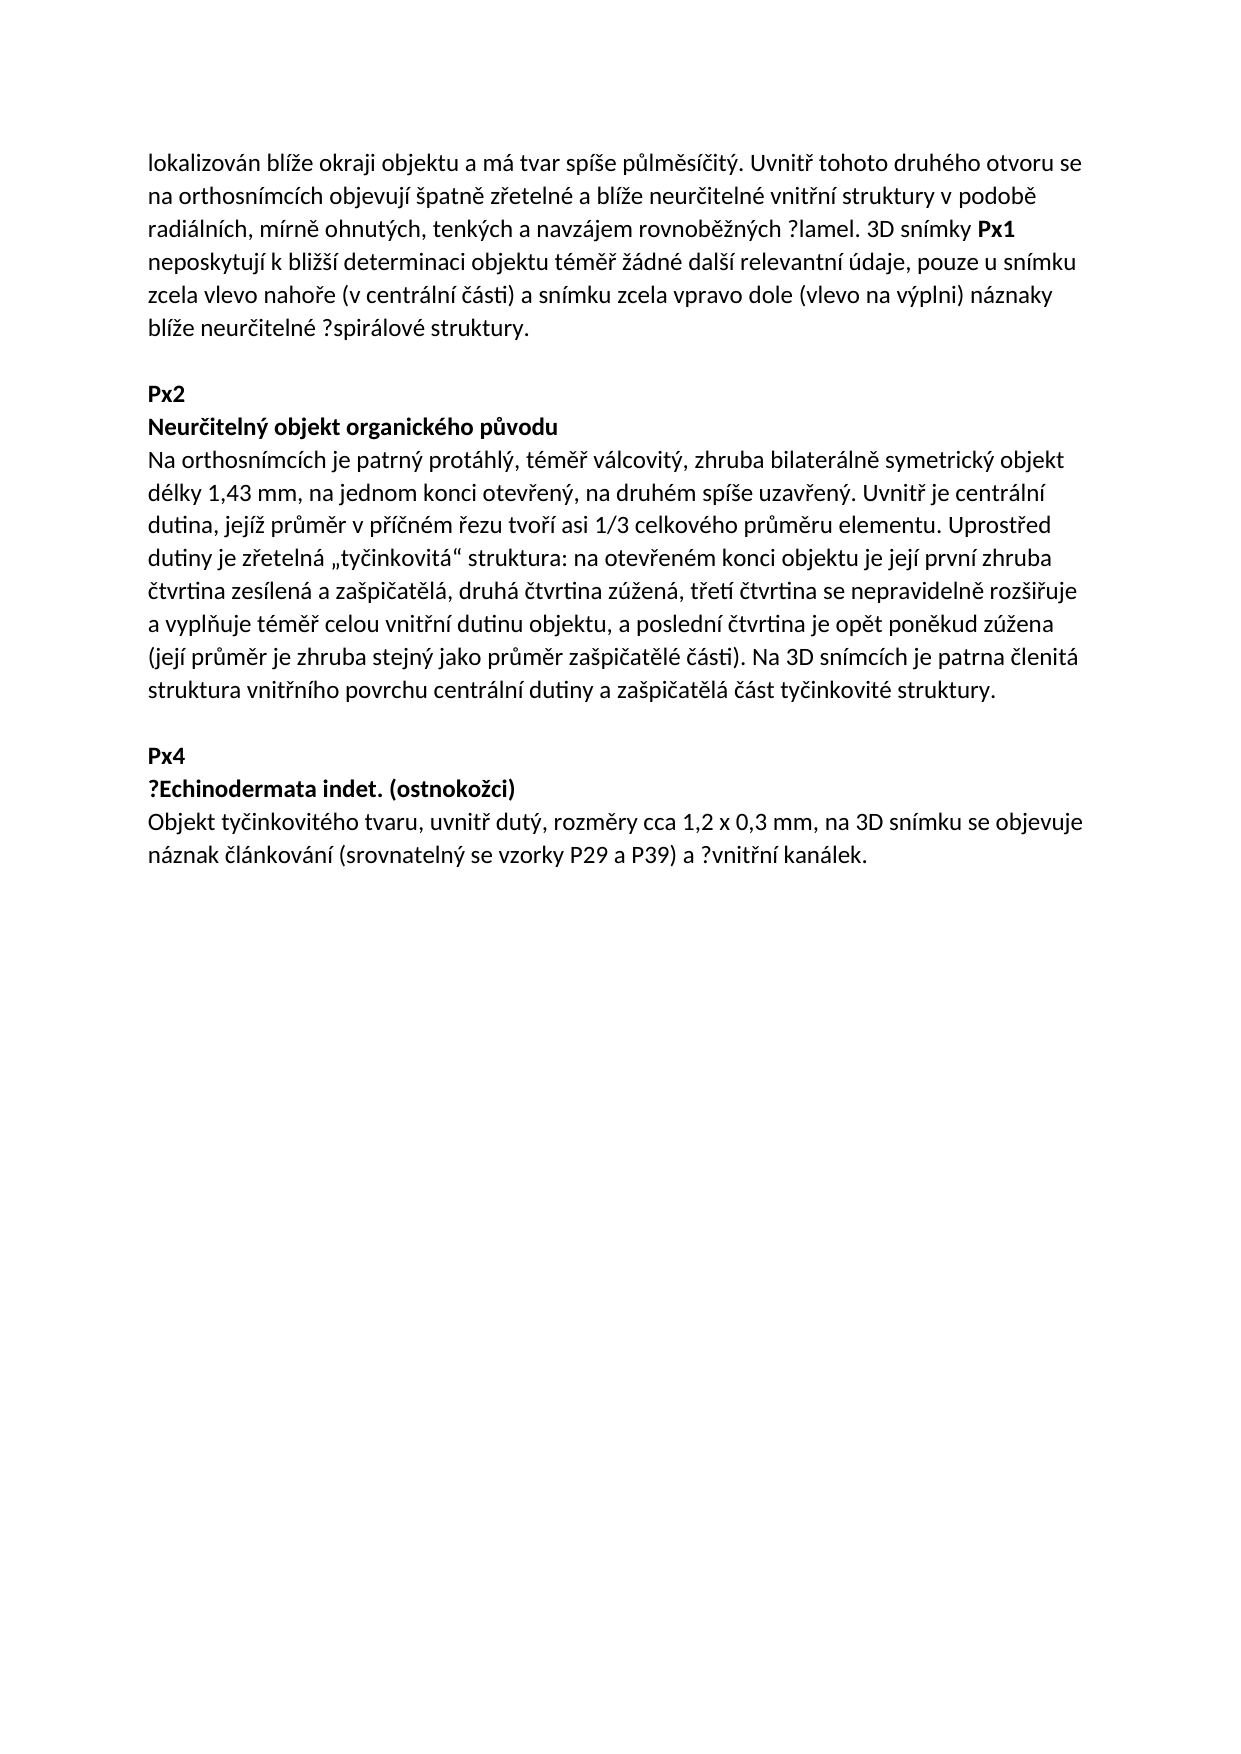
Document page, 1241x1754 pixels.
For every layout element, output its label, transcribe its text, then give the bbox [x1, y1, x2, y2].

text ?Echinodermata indet. (ostnokožci) [148, 773, 1093, 803]
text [148, 148, 1093, 343]
text Px2 [148, 378, 1093, 408]
text Neurčitelný objekt organického původu [148, 411, 1093, 441]
text Px4 [148, 740, 1093, 771]
text Na orthosnímcích je patrný protáhlý, téměř válcovitý, zhruba bilaterálně symetrický objekt délky 1,43 mm, na jednom konci otevřený, na druhém spíše uzavřený. Uvnitř je centrální dutina, jejíž průměr v příčném řezu tvoří asi 1/3 celkového průměru elementu. Uprostřed dutiny je zřetelná „tyčinkovitá“ struktura: na otevřeném konci objektu je její první zhruba čtvrtina zesílená a zašpičatělá, druhá čtvrtina zúžená, třetí čtvrtina se nepravidelně rozšiřuje a vyplňuje téměř celou vnitřní dutinu objektu, a poslední čtvrtina je opět poněkud zúžena (její průměr je zhruba stejný jako průměr zašpičatělé části). Na 3D snímcích je patrna členitá struktura vnitřního povrchu centrální dutiny a zašpičatělá část tyčinkovité struktury. [148, 444, 1093, 705]
text Objekt tyčinkovitého tvaru, uvnitř dutý, rozměry cca 1,2 x 0,3 mm, na 3D snímku se objevuje náznak článkování (srovnatelný se vzorky P29 a P39) a ?vnitřní kanálek. [148, 806, 1093, 869]
